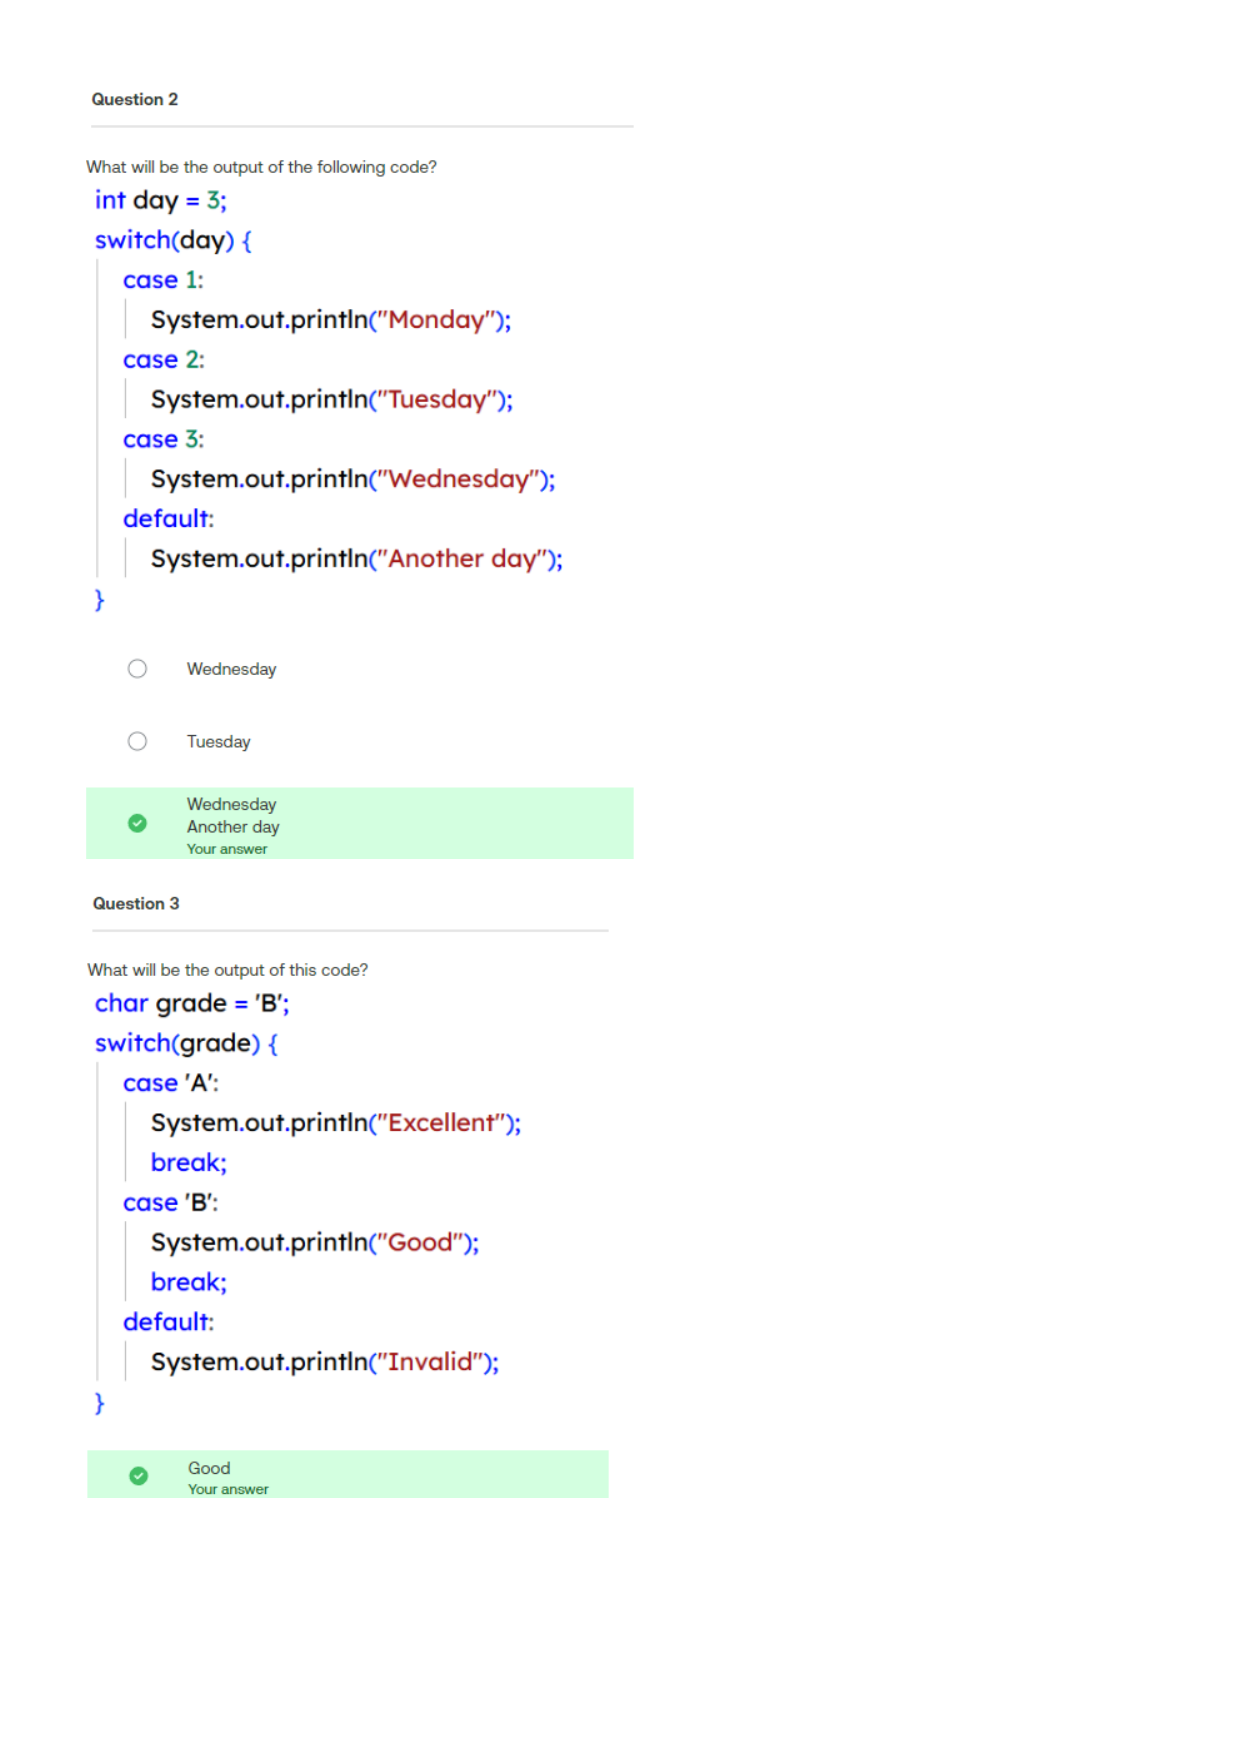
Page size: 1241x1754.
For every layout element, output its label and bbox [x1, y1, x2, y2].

picture [75, 877, 609, 1498]
picture [75, 75, 634, 859]
